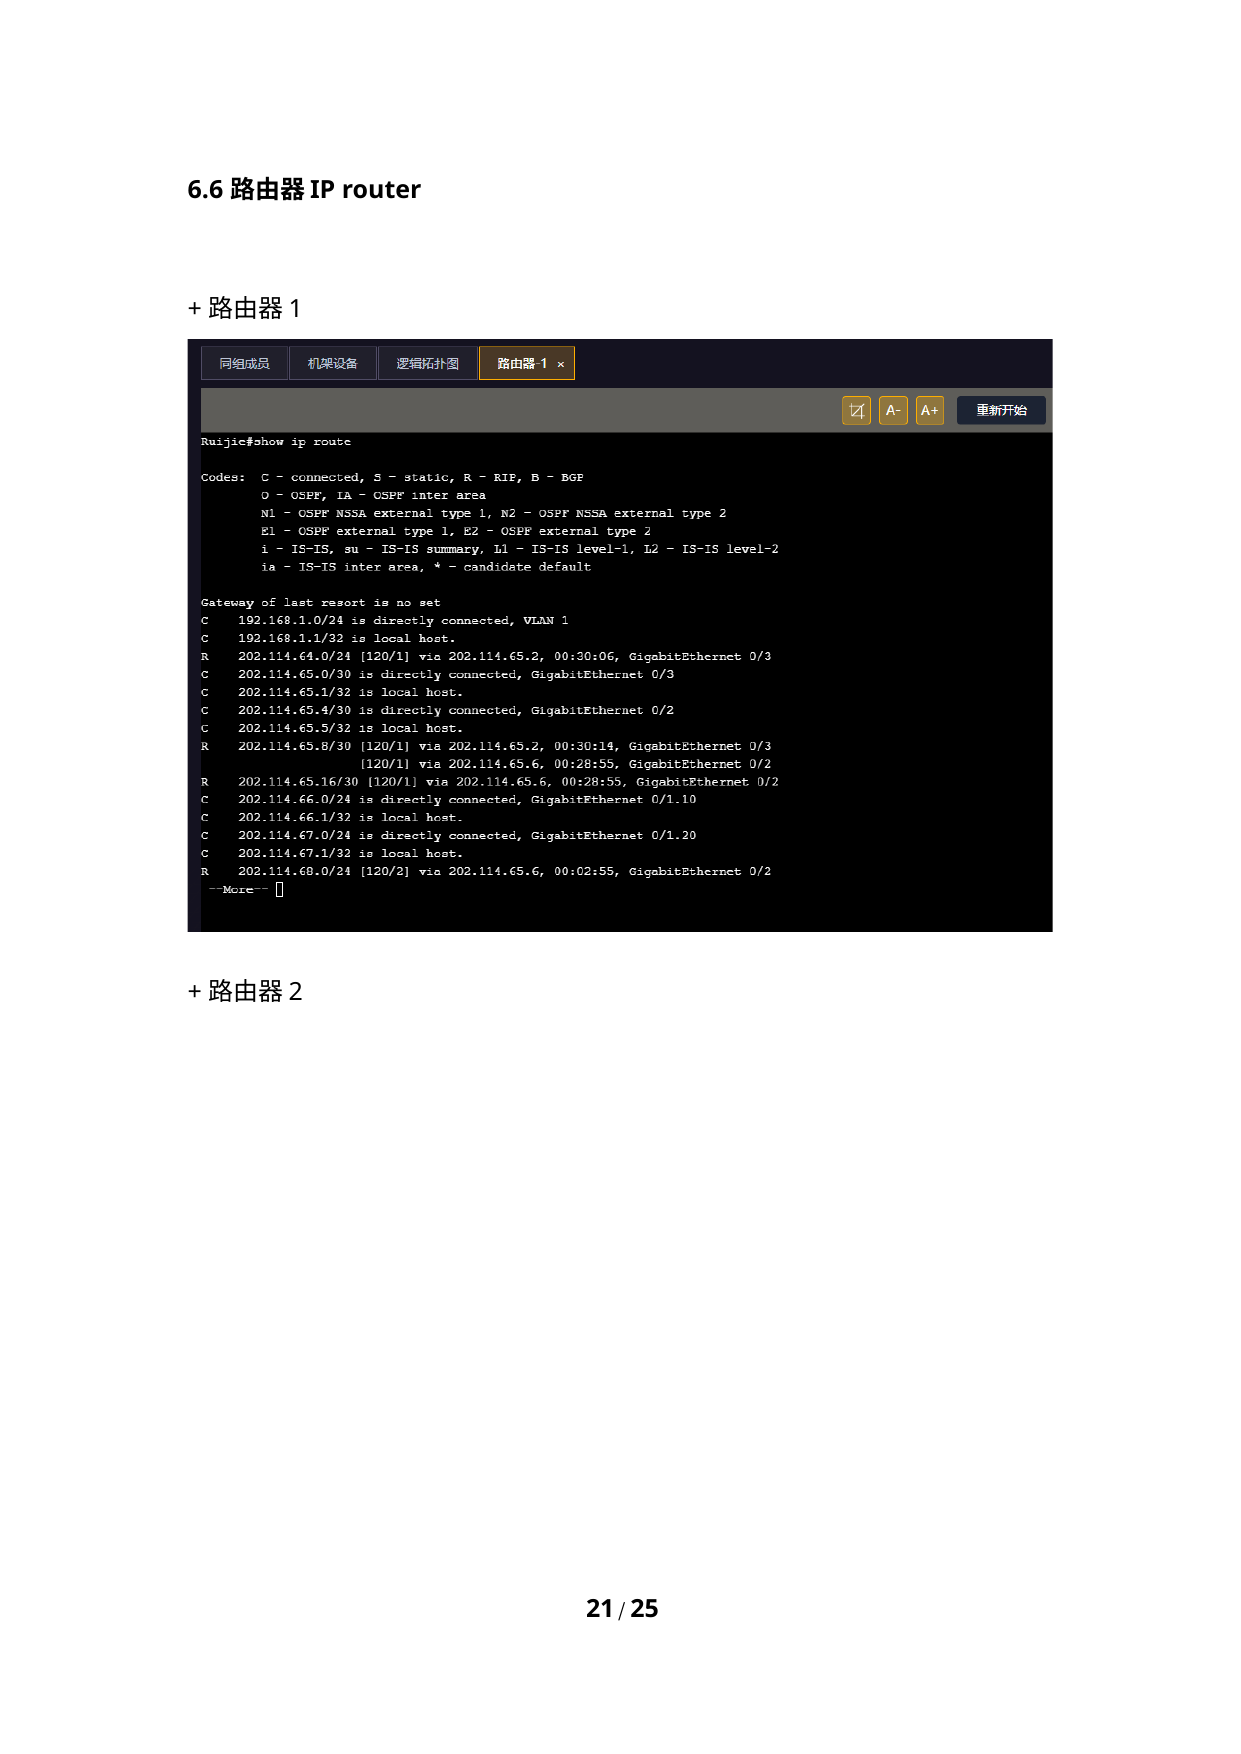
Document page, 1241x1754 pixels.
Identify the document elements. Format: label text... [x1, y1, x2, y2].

picture [187, 339, 1053, 932]
text + 路由器1 [187, 274, 1053, 339]
subtitle 6.6 路由器IP router [187, 156, 1053, 221]
text + 路由器2 [187, 957, 1053, 1022]
